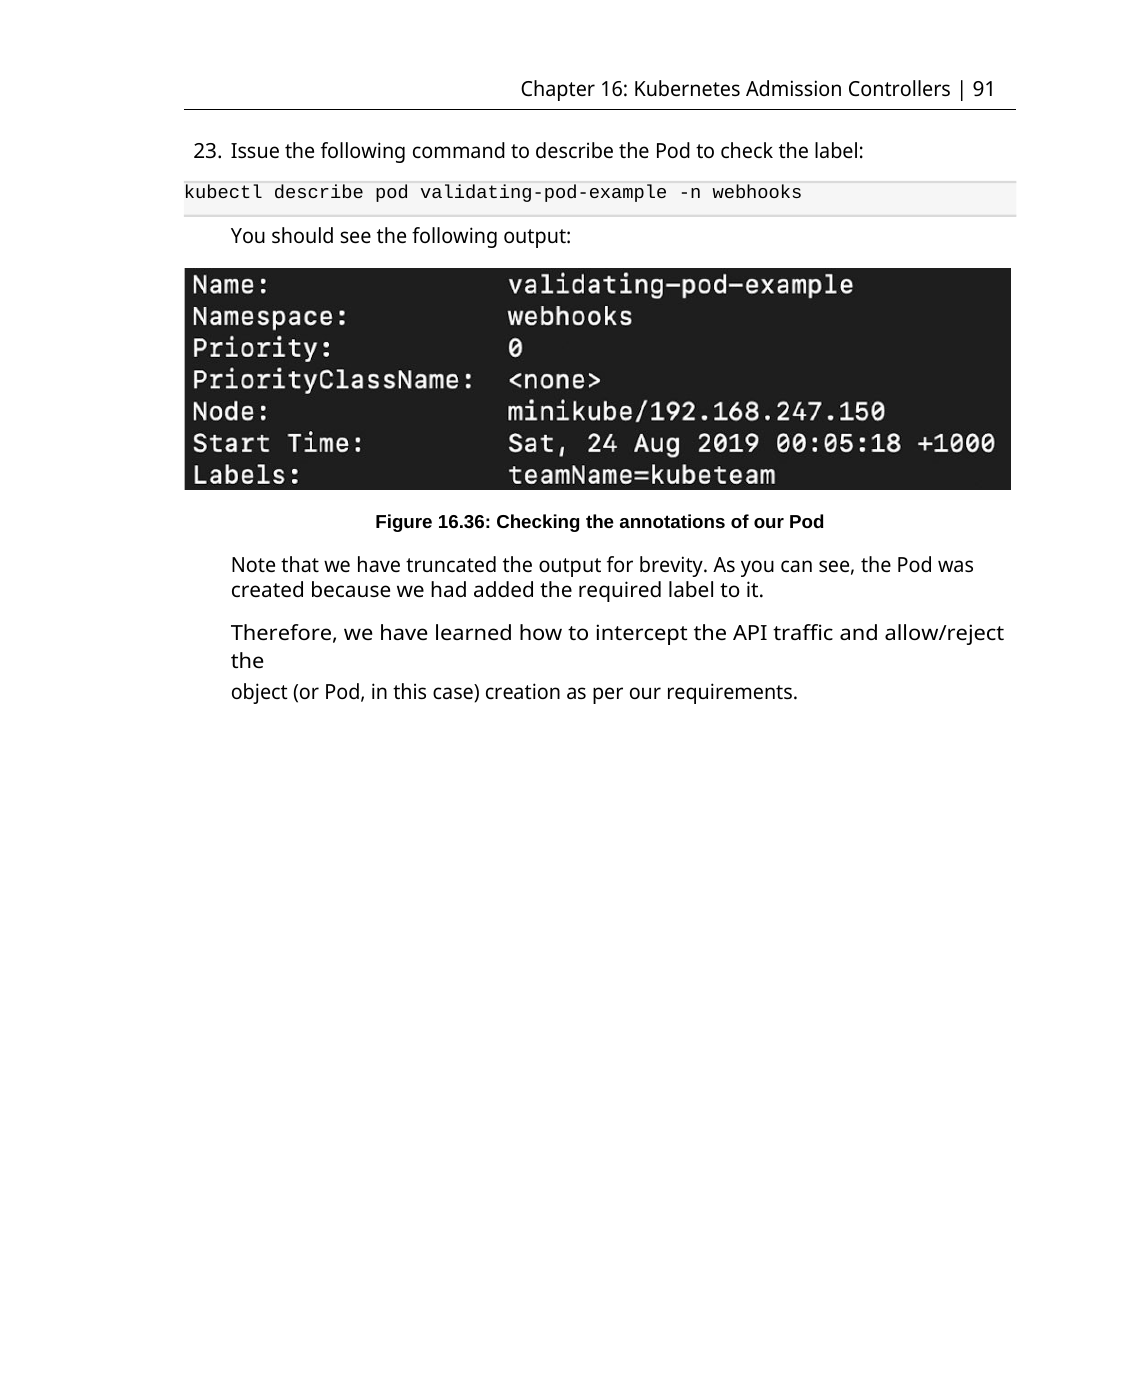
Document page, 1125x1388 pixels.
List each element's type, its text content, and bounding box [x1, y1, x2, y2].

text Figure 16.36: Checking the annotations of our Pod [375, 285, 1029, 533]
list Issue the following command to describe the Pod to check the label: [193, 136, 1029, 165]
picture [184, 268, 1011, 490]
text Note that we have truncated the output for brevity. As you can see, the Pod was created because we had added the required label to it. [231, 552, 1029, 603]
text Therefore, we have learned how to intercept the API traffic and allow/reject the [231, 618, 1029, 675]
text You should see the following output: [231, 168, 1029, 249]
text object (or Pod, in this case) creation as per our requirements. [231, 677, 1029, 705]
